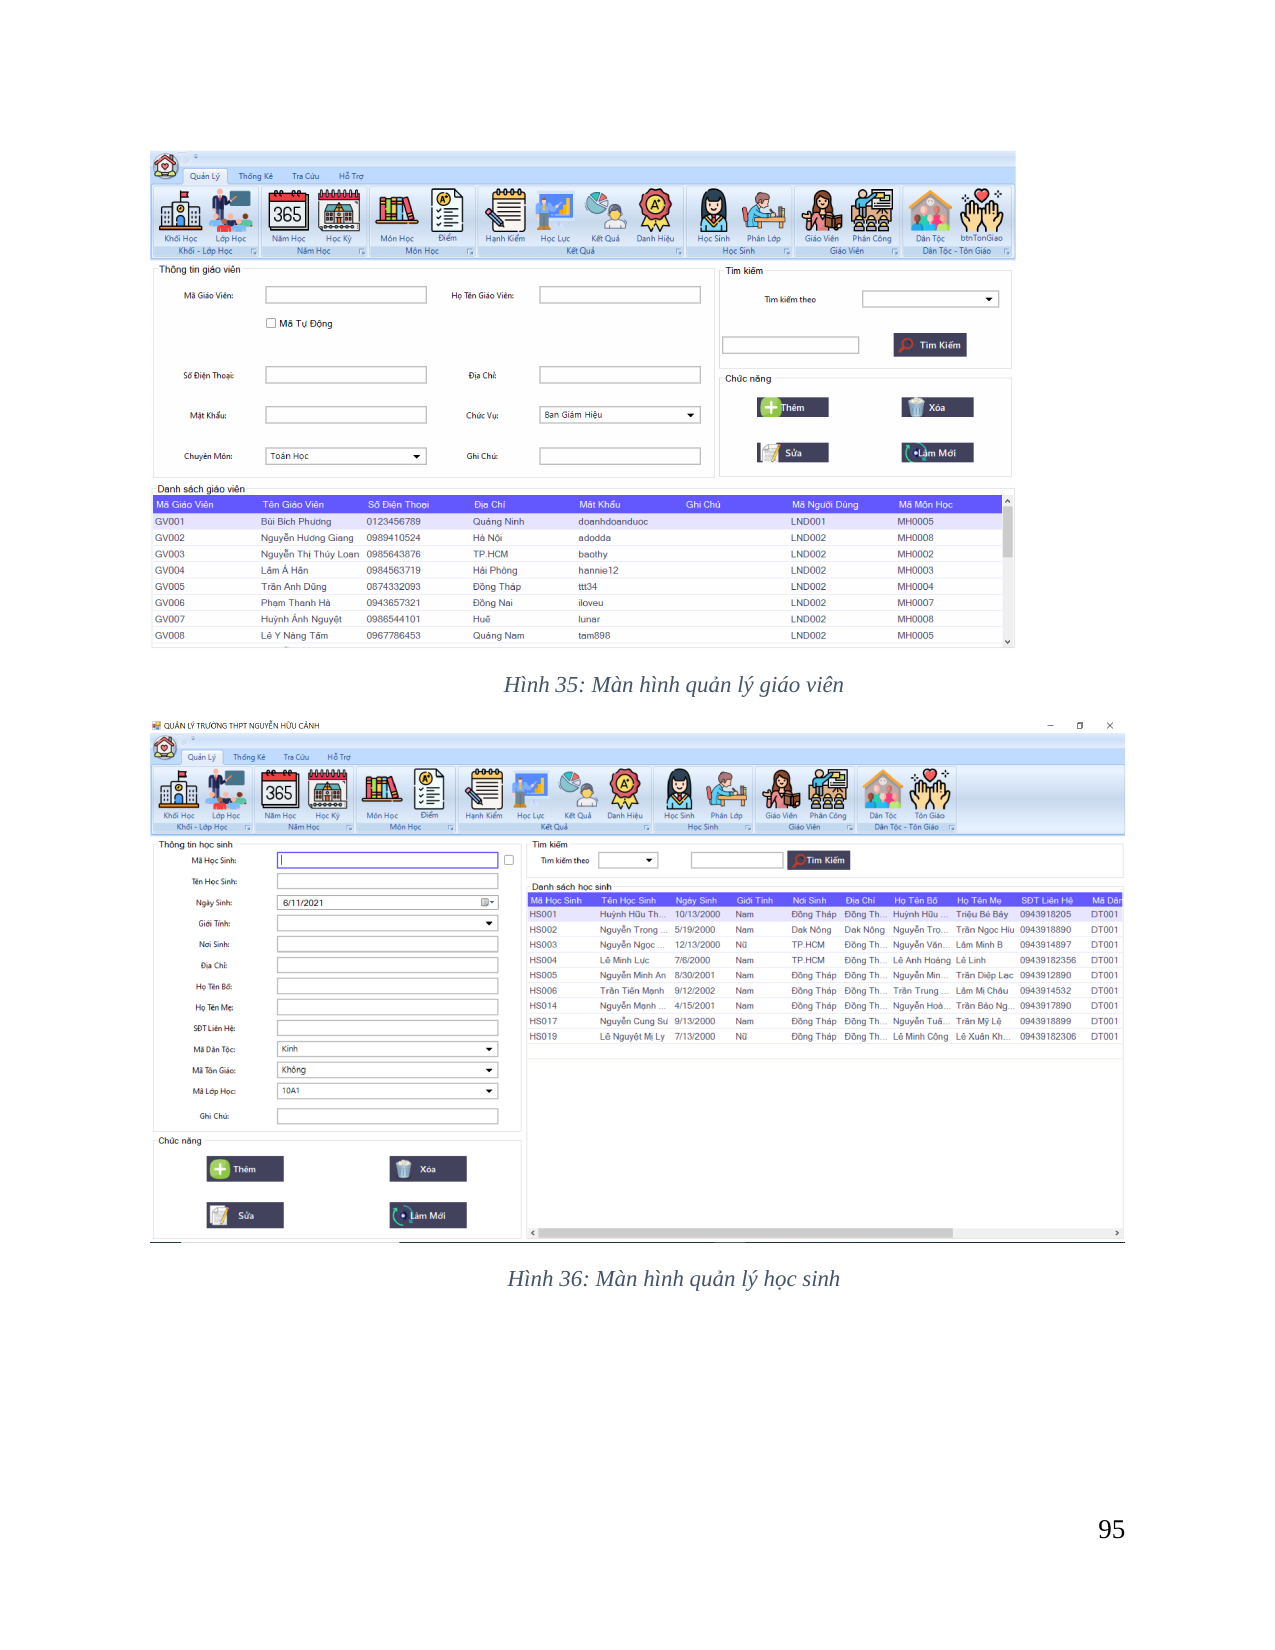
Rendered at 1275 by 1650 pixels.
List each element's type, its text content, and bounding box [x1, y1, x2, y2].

picture [150, 150, 1016, 650]
text Hình 36: Màn hình quản lý học sinh [150, 1264, 1125, 1291]
text Hình 35: Màn hình quản lý giáo viên [150, 672, 1125, 698]
picture [150, 718, 1125, 1243]
